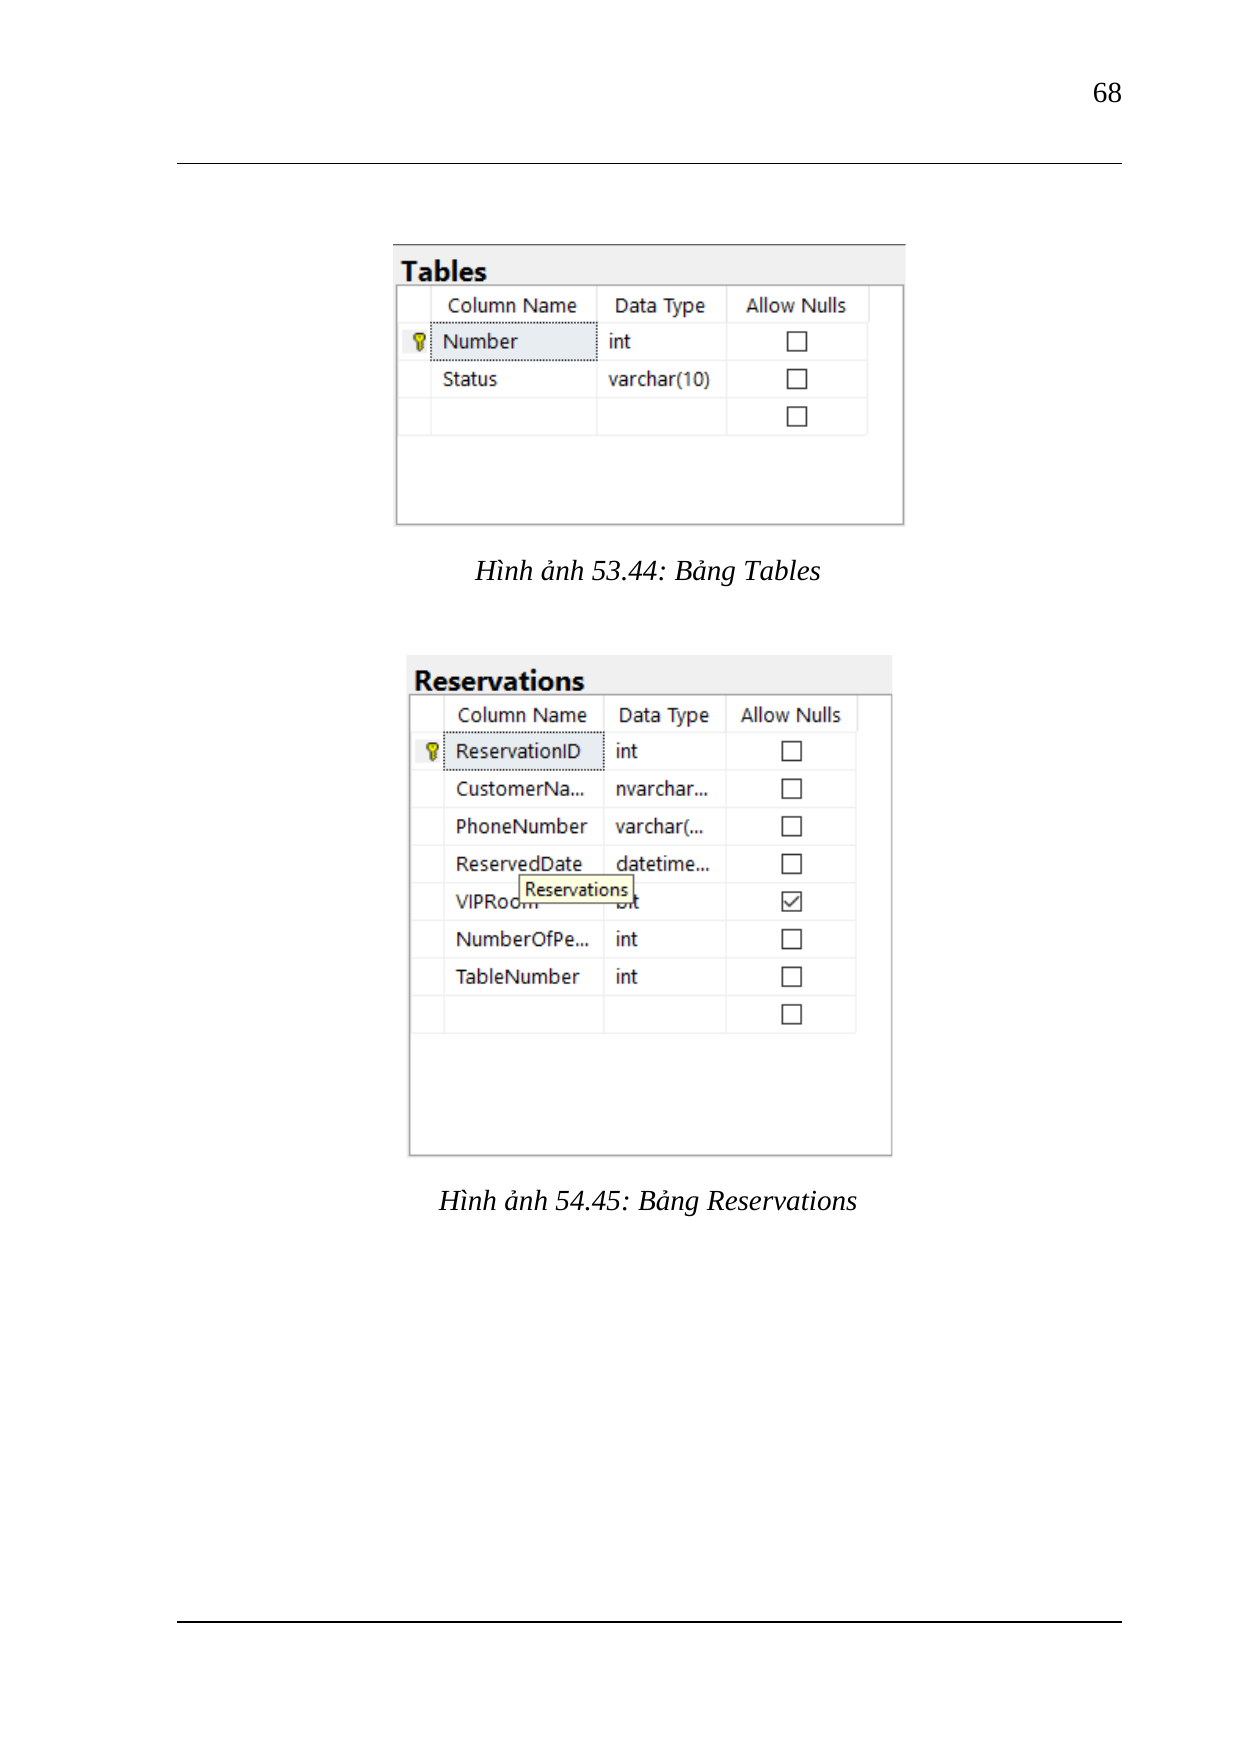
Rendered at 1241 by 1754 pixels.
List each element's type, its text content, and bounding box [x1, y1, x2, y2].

picture [393, 244, 906, 527]
picture [406, 655, 893, 1158]
